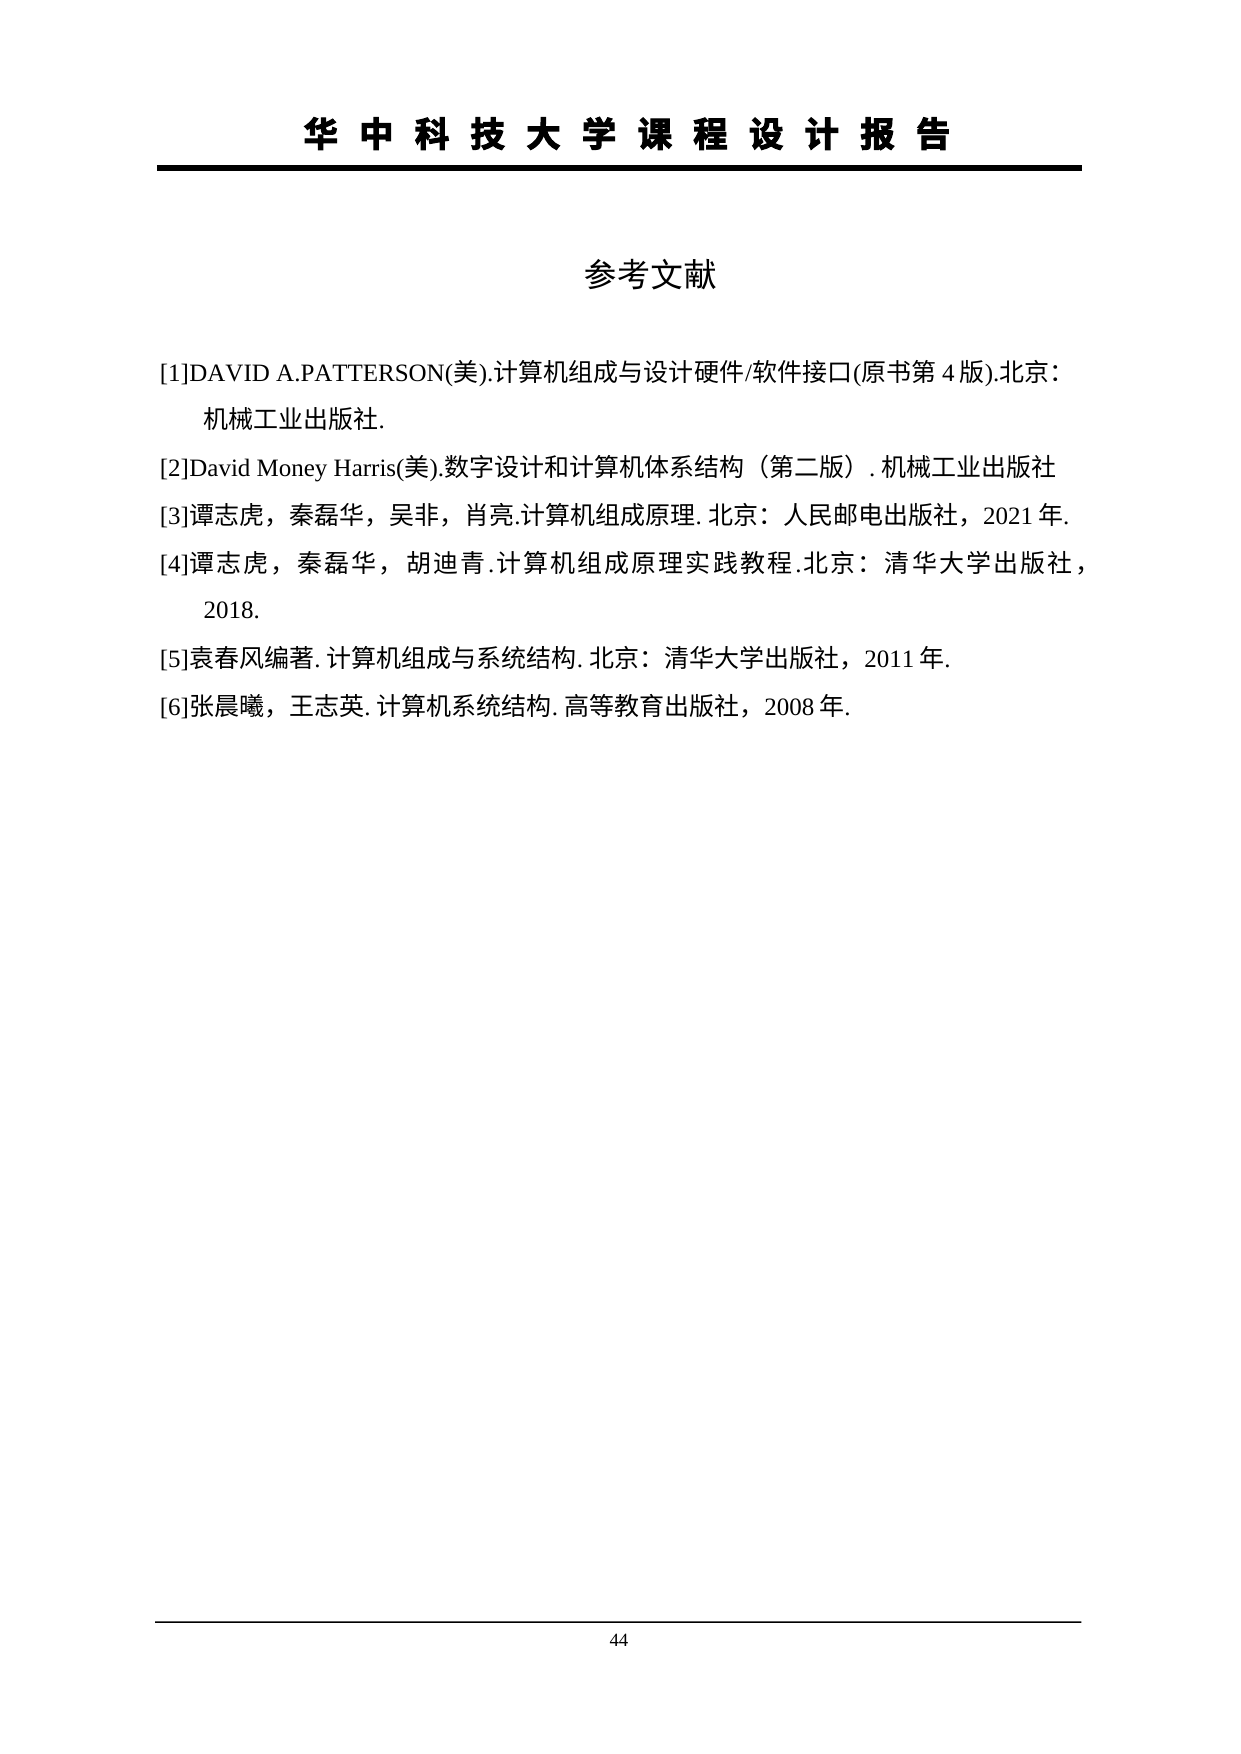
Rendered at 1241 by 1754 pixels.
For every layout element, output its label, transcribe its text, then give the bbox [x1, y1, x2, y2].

list 谭志虎，秦磊华，吴非，肖亮.计算机组成原理. 北京：人民邮电出版社，2021年. [159, 490, 1075, 537]
list DAVID A.PATTERSON(美).计算机组成与设计硬件/软件接口(原书第4版).北京：机械工业出版社. [159, 346, 1075, 442]
list David Money Harris(美).数字设计和计算机体系结构（第二版）. 机械工业出版社 [159, 442, 1075, 490]
list 谭志虎，秦磊华，胡迪青.计算机组成原理实践教程.北京：清华大学出版社，2018. [159, 537, 1075, 633]
list 张晨曦，王志英. 计算机系统结构. 高等教育出版社，2008年. [159, 681, 1075, 729]
subtitle 参考文献 [222, 248, 1078, 296]
list 袁春风编著. 计算机组成与系统结构. 北京：清华大学出版社，2011年. [159, 633, 1075, 681]
